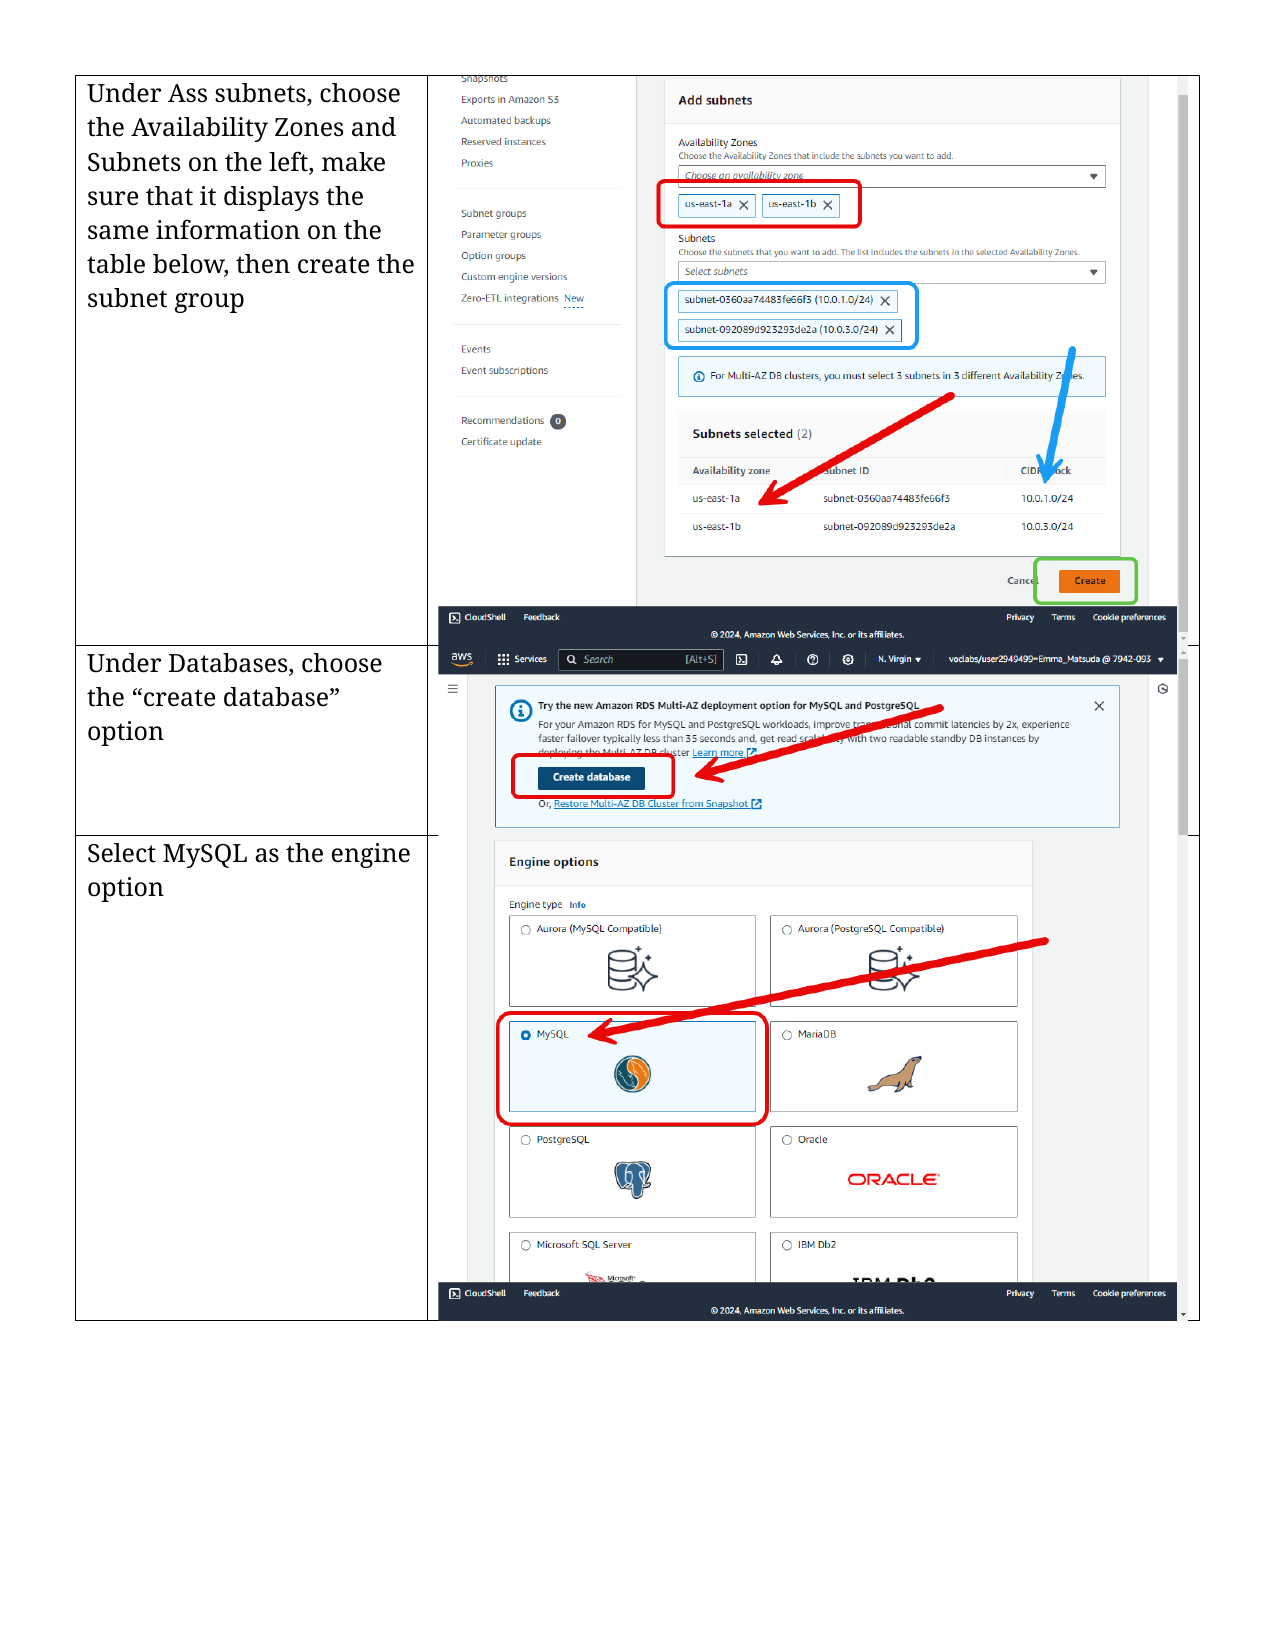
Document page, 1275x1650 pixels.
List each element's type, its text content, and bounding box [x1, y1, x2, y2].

table_cell Select MySQL as the engine option [76, 836, 427, 1320]
table_cell Under Databases, choose the “create database” option [76, 646, 427, 834]
table_cell [428, 76, 438, 644]
table_cell [1189, 836, 1199, 1320]
table_cell [428, 646, 438, 834]
table_cell [1189, 76, 1199, 644]
table_cell [1189, 646, 1199, 834]
table_cell [428, 836, 438, 1320]
table_cell Under Ass subnets, choose the Availability Zones and Subnets on the left, make sure that it displays the same information on the table below, then create the subnet group [76, 76, 427, 644]
picture [438, 76, 1189, 1321]
